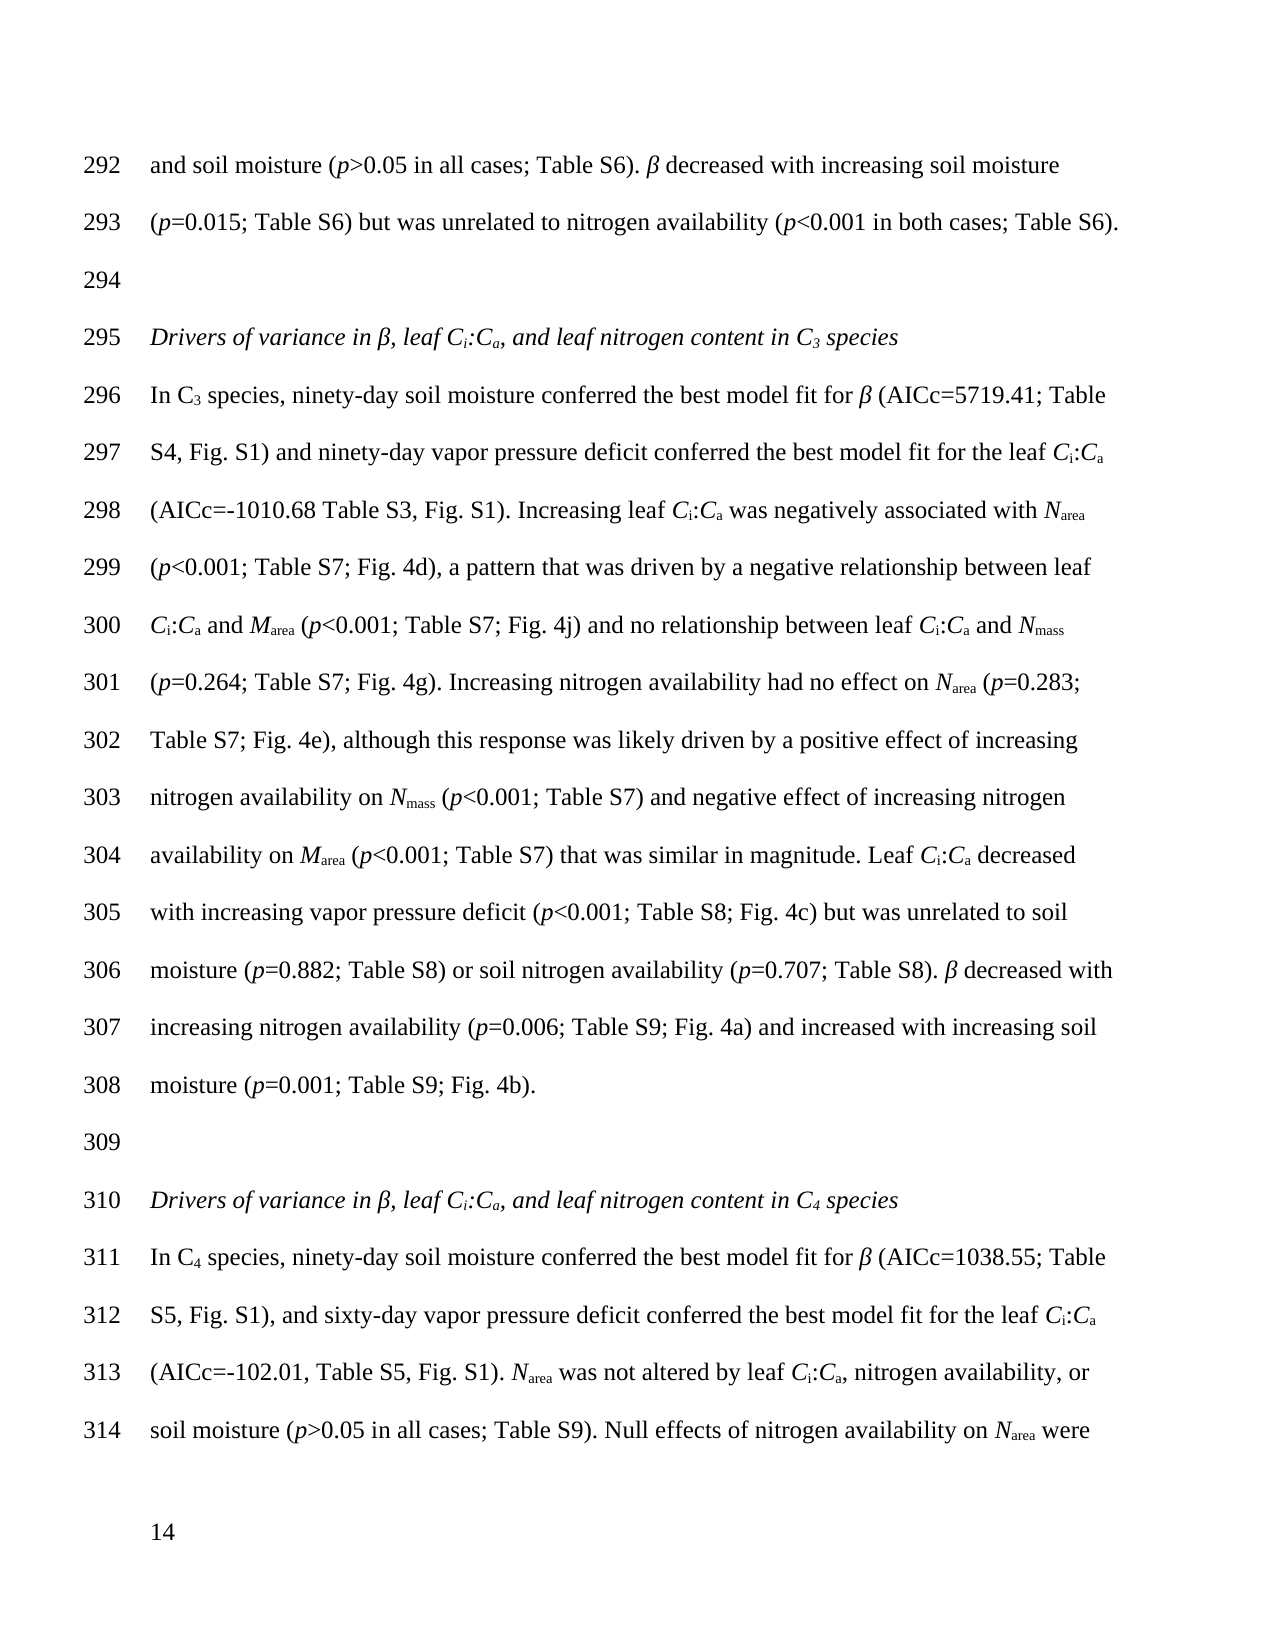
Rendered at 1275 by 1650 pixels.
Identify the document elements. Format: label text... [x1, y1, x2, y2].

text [150, 1242, 1125, 1444]
text Drivers of variance in β, leaf Ci:Ca, and leaf nitrogen content in C4 species [150, 1185, 1125, 1214]
text In C3 species, ninety-day soil moisture conferred the best model fit for β (AICc=5719.41; Table S4, Fig. S1) and ninety-day vapor pressure deficit conferred the best model fit for the leaf Ci:Ca (AICc=-1010.68 Table S3, Fig. S1). Increasing leaf Ci:Ca was negatively associated with Narea (p<0.001; Table S7; Fig. 4d), a pattern that was driven by a negative relationship between leaf Ci:Ca and Marea (p<0.001; Table S7; Fig. 4j) and no relationship between leaf Ci:Ca and Nmass (p=0.264; Table S7; Fig. 4g). Increasing nitrogen availability had no effect on Narea (p=0.283; Table S7; Fig. 4e), although this response was likely driven by a positive effect of increasing nitrogen availability on Nmass (p<0.001; Table S7) and negative effect of increasing nitrogen availability on Marea (p<0.001; Table S7) that was similar in magnitude. Leaf Ci:Ca decreased with increasing vapor pressure deficit (p<0.001; Table S8; Fig. 4c) but was unrelated to soil moisture (p=0.882; Table S8) or soil nitrogen availability (p=0.707; Table S8). β decreased with increasing nitrogen availability (p=0.006; Table S9; Fig. 4a) and increased with increasing soil moisture (p=0.001; Table S9; Fig. 4b). [150, 380, 1125, 1099]
text Drivers of variance in β, leaf Ci:Ca, and leaf nitrogen content in C3 species [150, 322, 1125, 351]
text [150, 150, 1125, 236]
